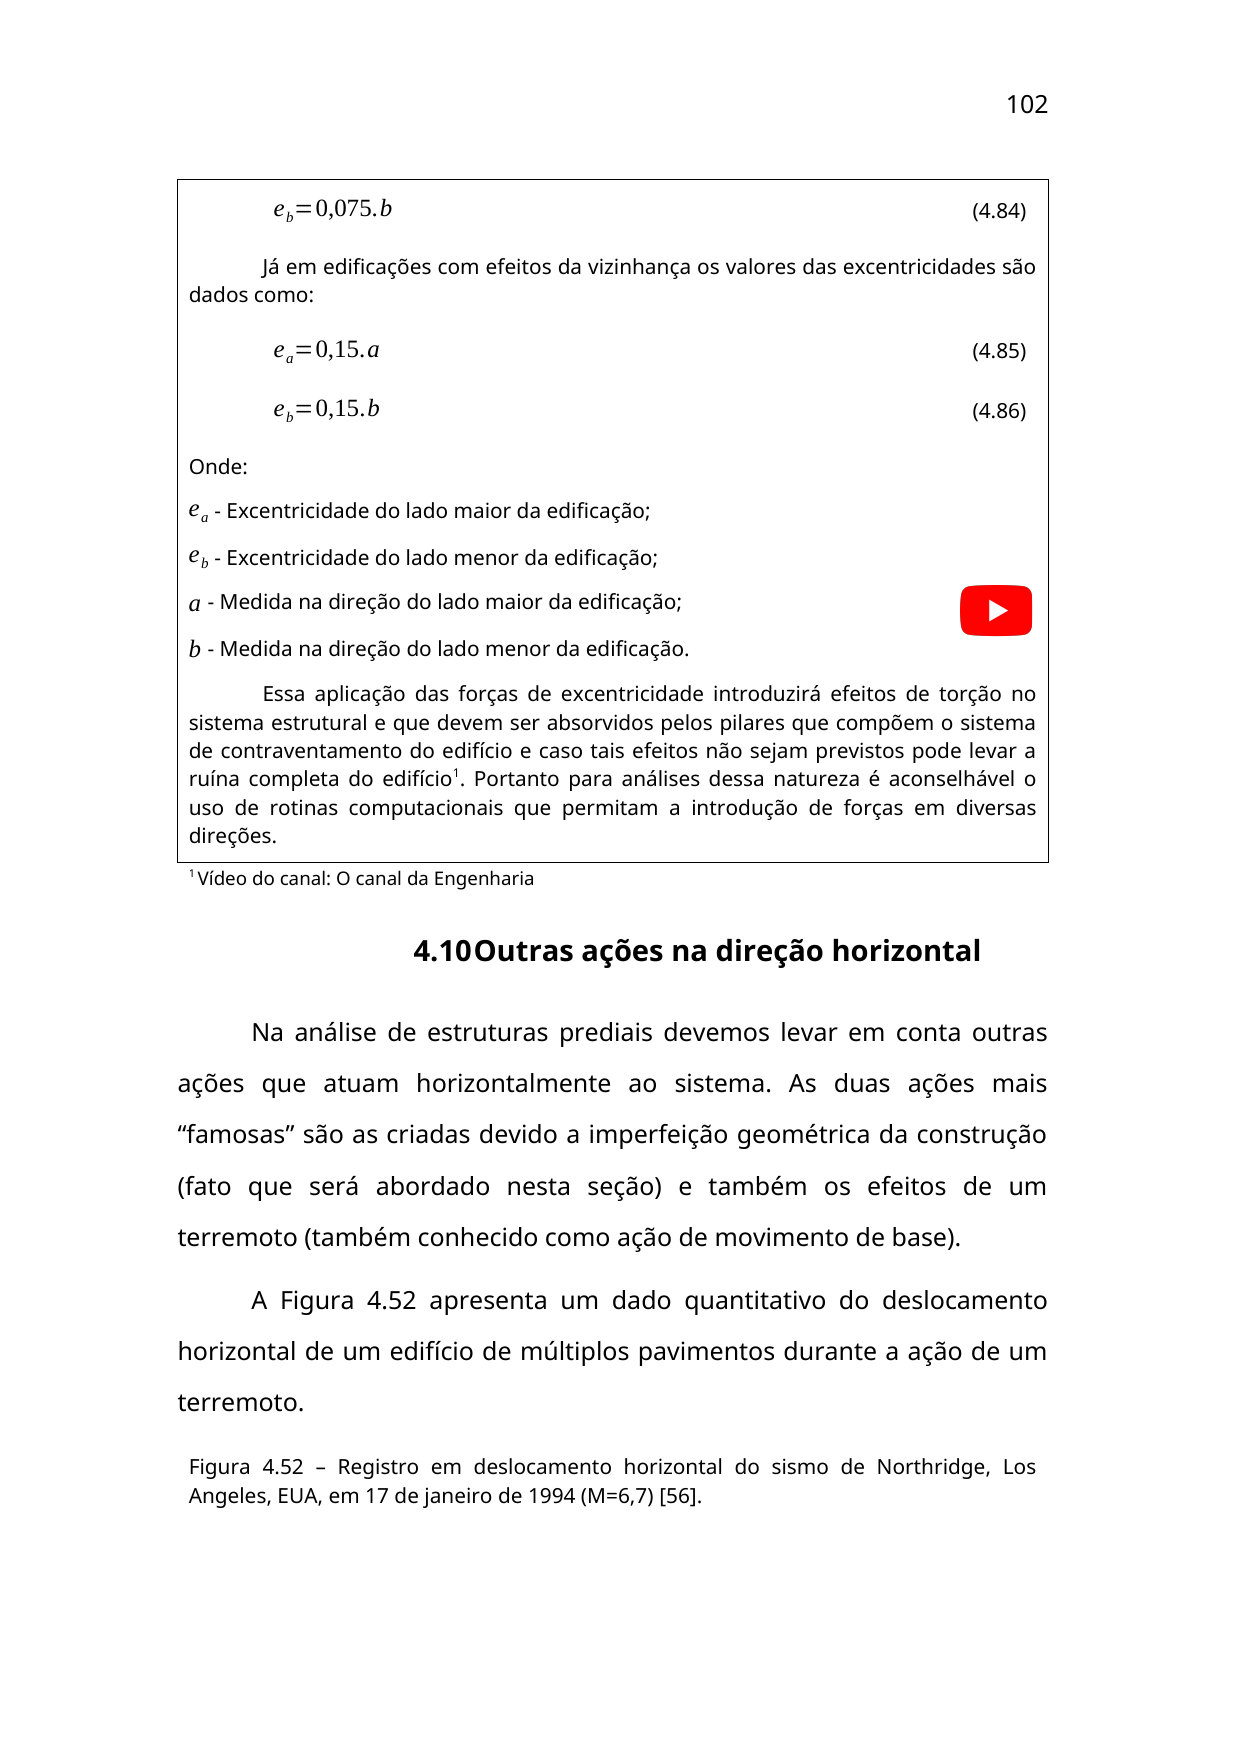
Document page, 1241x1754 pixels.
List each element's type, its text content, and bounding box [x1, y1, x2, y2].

table_cell 1 Vídeo do canal: O canal da Engenharia [177, 863, 1048, 893]
text Na análise de estruturas prediais devemos levar em conta outras ações que atuam horizontalmente ao sistema. As duas ações mais “famosas” são as criadas devido a imperfeição geométrica da construção (fato que será abordado nesta seção) e também os efeitos de um terremoto (também conhecido como ação de movimento de base). [177, 1015, 1048, 1253]
picture [960, 575, 1033, 647]
text A Figura 4.52 apresenta um dado quantitativo do deslocamento horizontal de um edifício de múltiplos pavimentos durante a ação de um terremoto. [177, 1283, 1048, 1419]
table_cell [178, 180, 1048, 862]
table_header Figura 4.52 – Registro em deslocamento horizontal do sismo de Northridge, Los Angeles, EUA, em 17 de janeiro de 1994 (M=6,7) [56]. [177, 1448, 1048, 1513]
subtitle Outras ações na direção horizontal [413, 931, 1048, 970]
